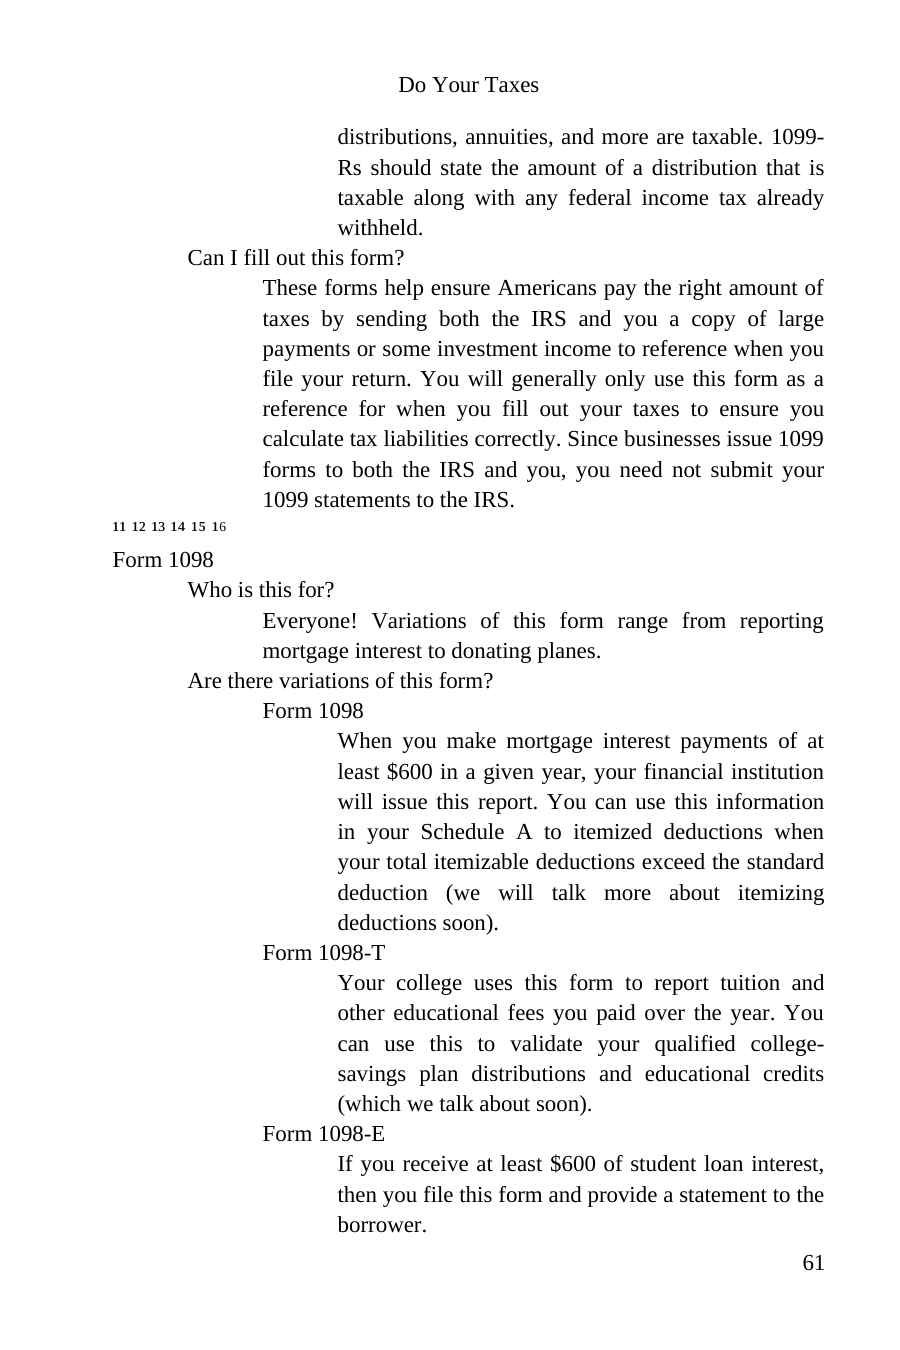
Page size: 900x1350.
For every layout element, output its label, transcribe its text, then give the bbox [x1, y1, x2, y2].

text Form 1098 [262, 697, 825, 724]
text When you make mortgage interest payments of at least $600 in a given year, your financial institution will issue this report. You can use this information in your Schedule A to itemized deductions when your total itemizable deductions exceed the standard deduction (we will talk more about itemizing deductions soon). [337, 728, 825, 935]
text Your college uses this form to report tuition and other educational fees you paid over the year. You can use this to validate your qualified college-savings plan distributions and educational credits (which we talk about soon). [337, 969, 825, 1116]
text Can I fill out this form? [187, 244, 825, 271]
text If you receive at least $600 of student loan interest, then you file this form and provide a statement to the borrower. [337, 1151, 825, 1237]
text Everyone! Variations of this form range from reporting mortgage interest to donating planes. [262, 607, 825, 663]
text Form 1098-T [262, 939, 825, 965]
text Form 1098-E [262, 1120, 825, 1147]
text Who is this for? [187, 577, 825, 603]
text Are there variations of this form? [187, 667, 825, 693]
text These forms help ensure Americans pay the right amount of taxes by sending both the IRS and you a copy of large payments or some investment income to reference when you file your return. You will generally only use this form as a reference for when you fill out your taxes to ensure you calculate tax liabilities correctly. Since businesses issue 1099 forms to both the IRS and you, you need not submit your 1099 statements to the IRS. [262, 274, 825, 512]
text Form 1098 [112, 546, 825, 573]
text ¹¹ ¹² ¹³ ¹⁴ ¹⁵ ¹⁶ [112, 516, 825, 542]
